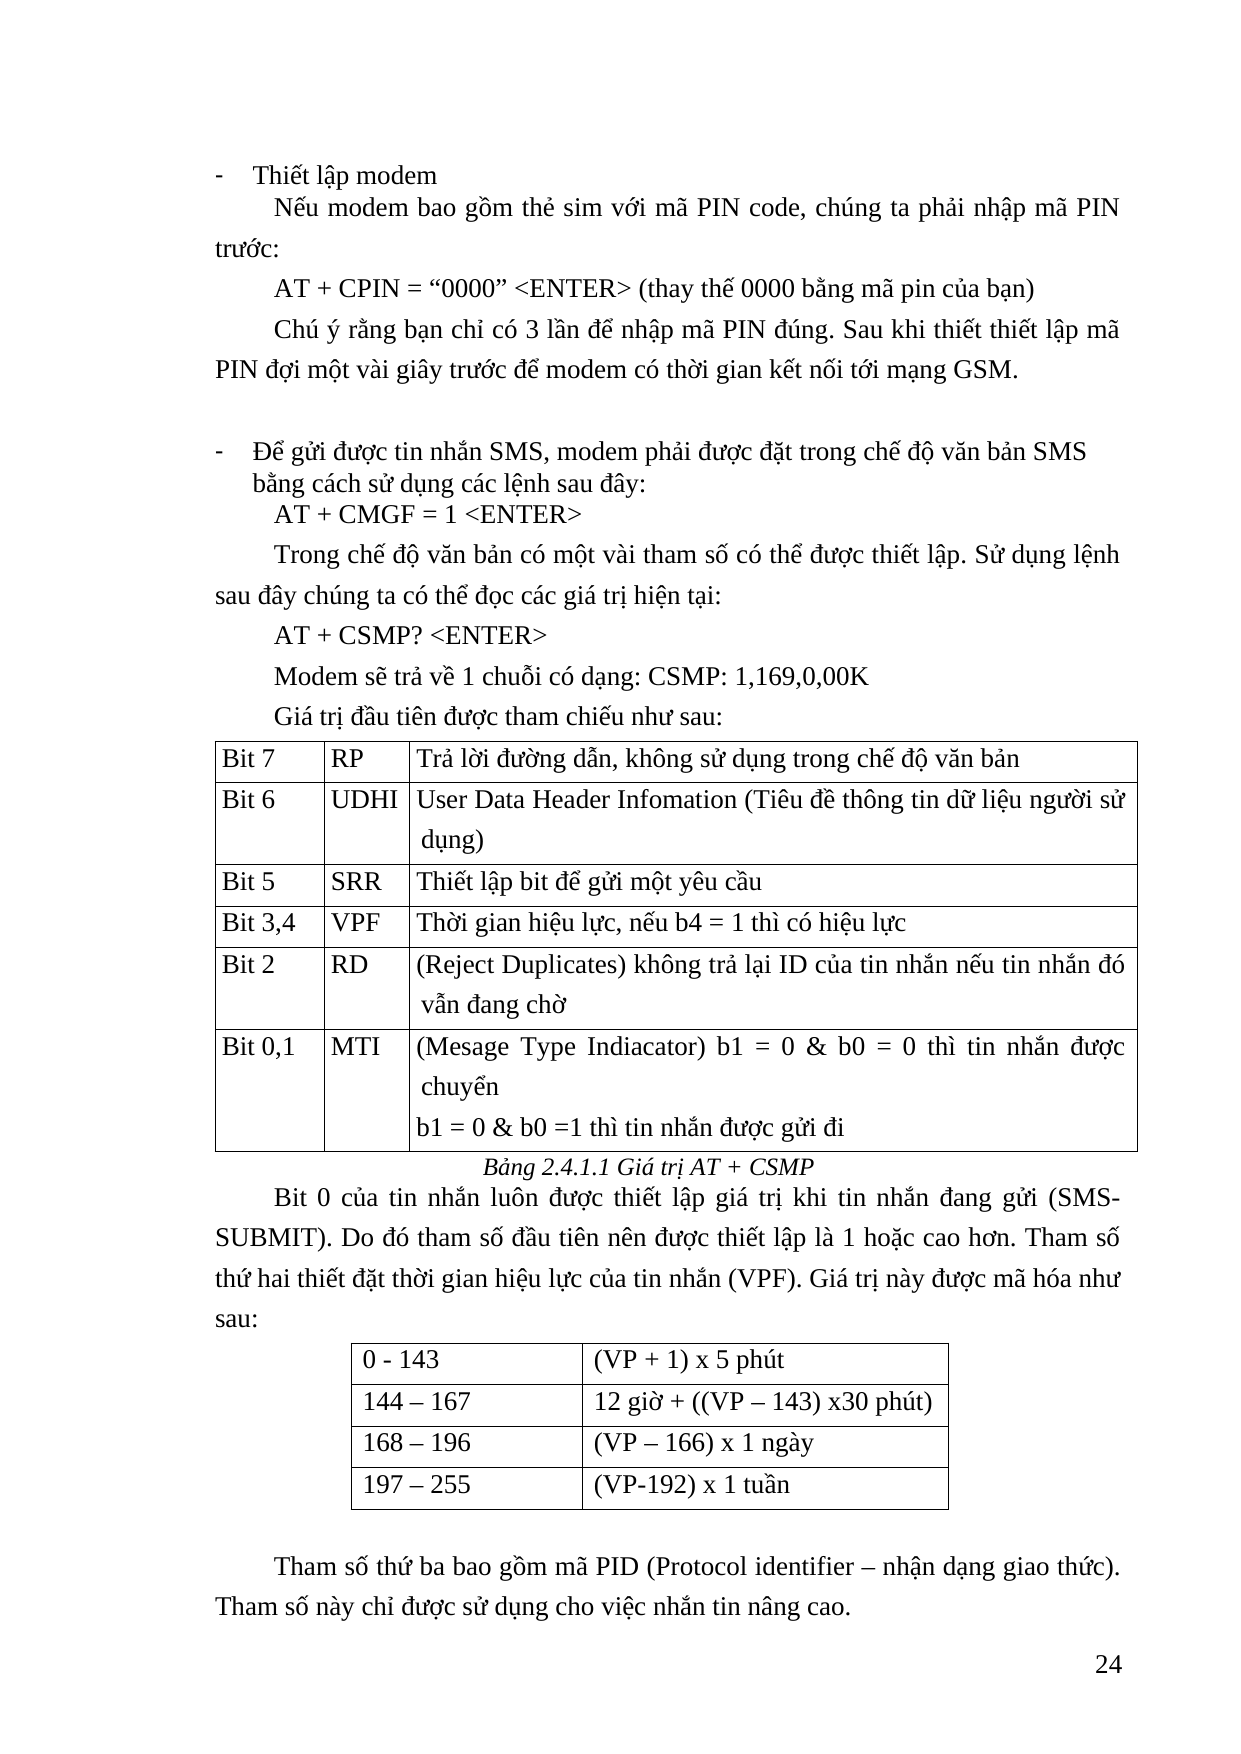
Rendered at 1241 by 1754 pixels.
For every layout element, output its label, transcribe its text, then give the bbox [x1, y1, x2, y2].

table_cell Thời gian hiệu lực, nếu b4 = 1 thì có hiệu lực [410, 907, 1137, 947]
table_cell RD [325, 948, 409, 1029]
text Chú ý rằng bạn chỉ có 3 lần để nhập mã PIN đúng. Sau khi thiết thiết lập mã PIN đợi một vài giây trước để modem có thời gian kết nối tới mạng GSM. [215, 313, 1122, 384]
list Thiết lập modem [215, 158, 1122, 192]
table_cell (Mesage Type Indiacator) b1 = 0 & b0 = 0 thì tin nhắn được chuyển b1 = 0 & b0 =1 thì tin nhắn được gửi đi [410, 1030, 1137, 1151]
table_cell Thiết lập bit để gửi một yêu cầu [410, 865, 1137, 906]
text Modem sẽ trả về 1 chuỗi có dạng: CSMP: 1,169,0,00K [215, 660, 1122, 691]
list Để gửi được tin nhắn SMS, modem phải được đặt trong chế độ văn bản SMS bằng cách sử dụng các lệnh sau đây: [215, 434, 1122, 498]
table_cell 197 – 255 [352, 1468, 582, 1508]
table_cell (VP – 166) x 1 ngày [583, 1427, 948, 1467]
text Giá trị đầu tiên được tham chiếu như sau: [215, 700, 1122, 731]
table_cell Bit 3,4 [216, 907, 324, 947]
text Bit 0 của tin nhắn luôn được thiết lập giá trị khi tin nhắn đang gửi (SMS-SUBMIT). Do đó tham số đầu tiên nên được thiết lập là 1 hoặc cao hơn. Tham số thứ hai thiết đặt thời gian hiệu lực của tin nhắn (VPF). Giá trị này được mã hóa như sau: [215, 1181, 1122, 1333]
table_header Bit 7 [216, 742, 324, 782]
text Nếu modem bao gồm thẻ sim với mã PIN code, chúng ta phải nhập mã PIN trước: [215, 192, 1122, 263]
table_cell VPF [325, 907, 409, 947]
table_cell (Reject Duplicates) không trả lại ID của tin nhắn nếu tin nhắn đó vẫn đang chờ [410, 948, 1137, 1029]
text Bảng 2.4.1.1 Giá trị AT + CSMP [177, 1152, 1122, 1181]
text AT + CSMP? <ENTER> [215, 619, 1122, 651]
table_header (VP + 1) x 5 phút [583, 1344, 948, 1384]
table_cell (VP-192) x 1 tuần [583, 1468, 948, 1508]
table_cell Bit 6 [216, 783, 324, 864]
table_header 0 - 143 [352, 1344, 582, 1384]
text AT + CPIN = “0000” <ENTER> (thay thế 0000 bằng mã pin của bạn) [215, 272, 1122, 303]
table_cell Bit 2 [216, 948, 324, 1029]
text Trong chế độ văn bản có một vài tham số có thể được thiết lập. Sử dụng lệnh sau đây chúng ta có thể đọc các giá trị hiện tại: [215, 539, 1122, 610]
table_header RP [325, 742, 409, 782]
table_cell Bit 5 [216, 865, 324, 906]
text AT + CMGF = 1 <ENTER> [215, 498, 1122, 529]
table_cell Bit 0,1 [216, 1030, 324, 1151]
table_cell 12 giờ + ((VP – 143) x30 phút) [583, 1385, 948, 1426]
text Tham số thứ ba bao gồm mã PID (Protocol identifier – nhận dạng giao thức). Tham số này chỉ được sử dụng cho việc nhắn tin nâng cao. [215, 1550, 1122, 1621]
table_cell SRR [325, 865, 409, 906]
table_cell 144 – 167 [352, 1385, 582, 1426]
table_cell MTI [325, 1030, 409, 1151]
table_cell 168 – 196 [352, 1427, 582, 1467]
table_header Trả lời đường dẫn, không sử dụng trong chế độ văn bản [410, 742, 1137, 782]
table_cell UDHI [325, 783, 409, 864]
table_cell User Data Header Infomation (Tiêu đề thông tin dữ liệu người sử dụng) [410, 783, 1137, 864]
